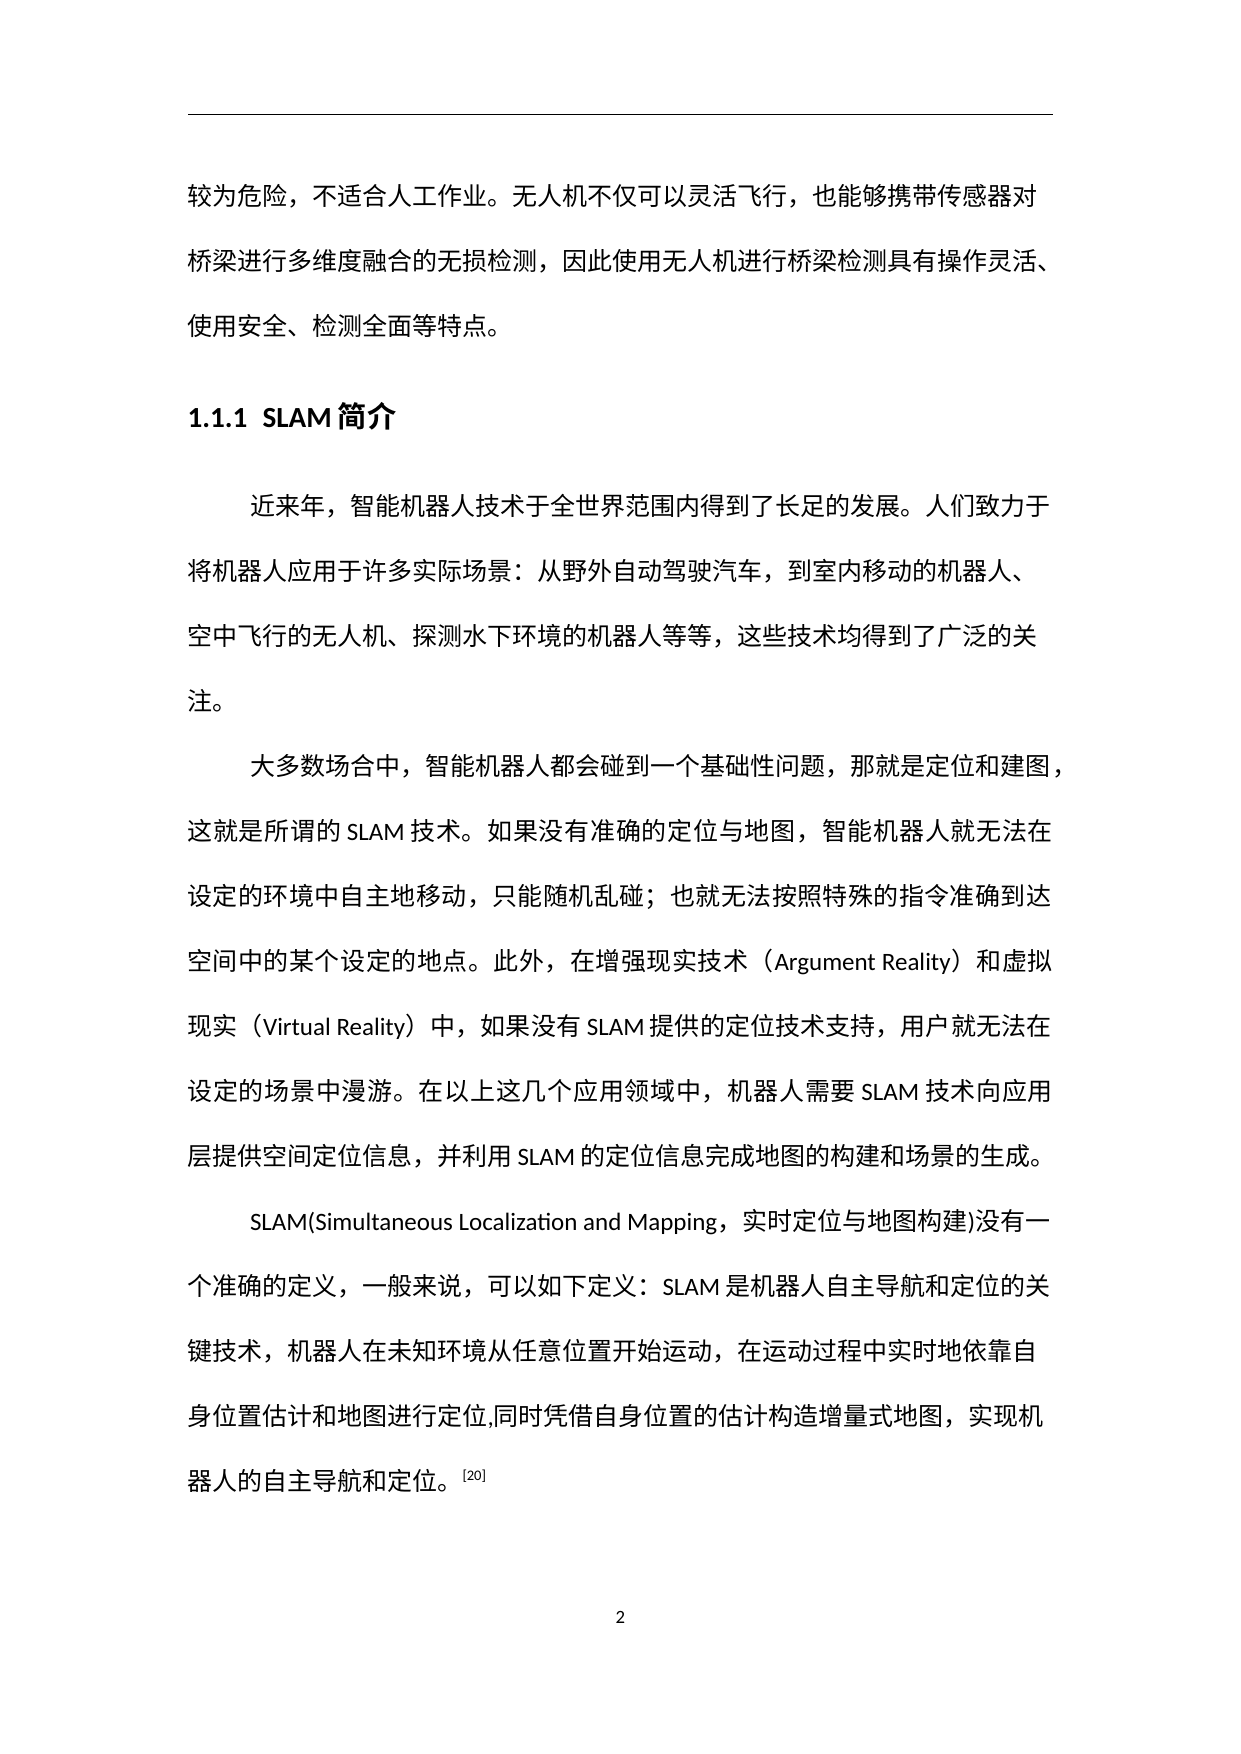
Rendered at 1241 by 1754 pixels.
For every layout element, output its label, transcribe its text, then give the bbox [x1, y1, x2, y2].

list 大多数场合中，智能机器人都会碰到一个基础性问题，那就是定位和建图，这就是所谓的SLAM技术。如果没有准确的定位与地图，智能机器人就无法在设定的环境中自主地移动，只能随机乱碰；也就无法按照特殊的指令准确到达空间中的某个设定的地点。此外，在增强现实技术（Argument Reality）和虚拟现实（Virtual Reality）中，如果没有SLAM提供的定位技术支持，用户就无法在设定的场景中漫游。在以上这几个应用领域中，机器人需要SLAM技术向应用层提供空间定位信息，并利用SLAM的定位信息完成地图的构建和场景的生成。 [187, 732, 1053, 1187]
list SLAM简介 [187, 382, 1053, 447]
list 近来年，智能机器人技术于全世界范围内得到了长足的发展。人们致力于将机器人应用于许多实际场景：从野外自动驾驶汽车，到室内移动的机器人、空中飞行的无人机、探测水下环境的机器人等等，这些技术均得到了广泛的关注。 [187, 472, 1053, 732]
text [187, 162, 1053, 357]
list SLAM(Simultaneous Localization and Mapping，实时定位与地图构建)没有一个准确的定义，一般来说，可以如下定义：SLAM是机器人自主导航和定位的关键技术，机器人在未知环境从任意位置开始运动，在运动过程中实时地依靠自身位置估计和地图进行定位,同时凭借自身位置的估计构造增量式地图，实现机器人的自主导航和定位。[20] [187, 1187, 1053, 1512]
